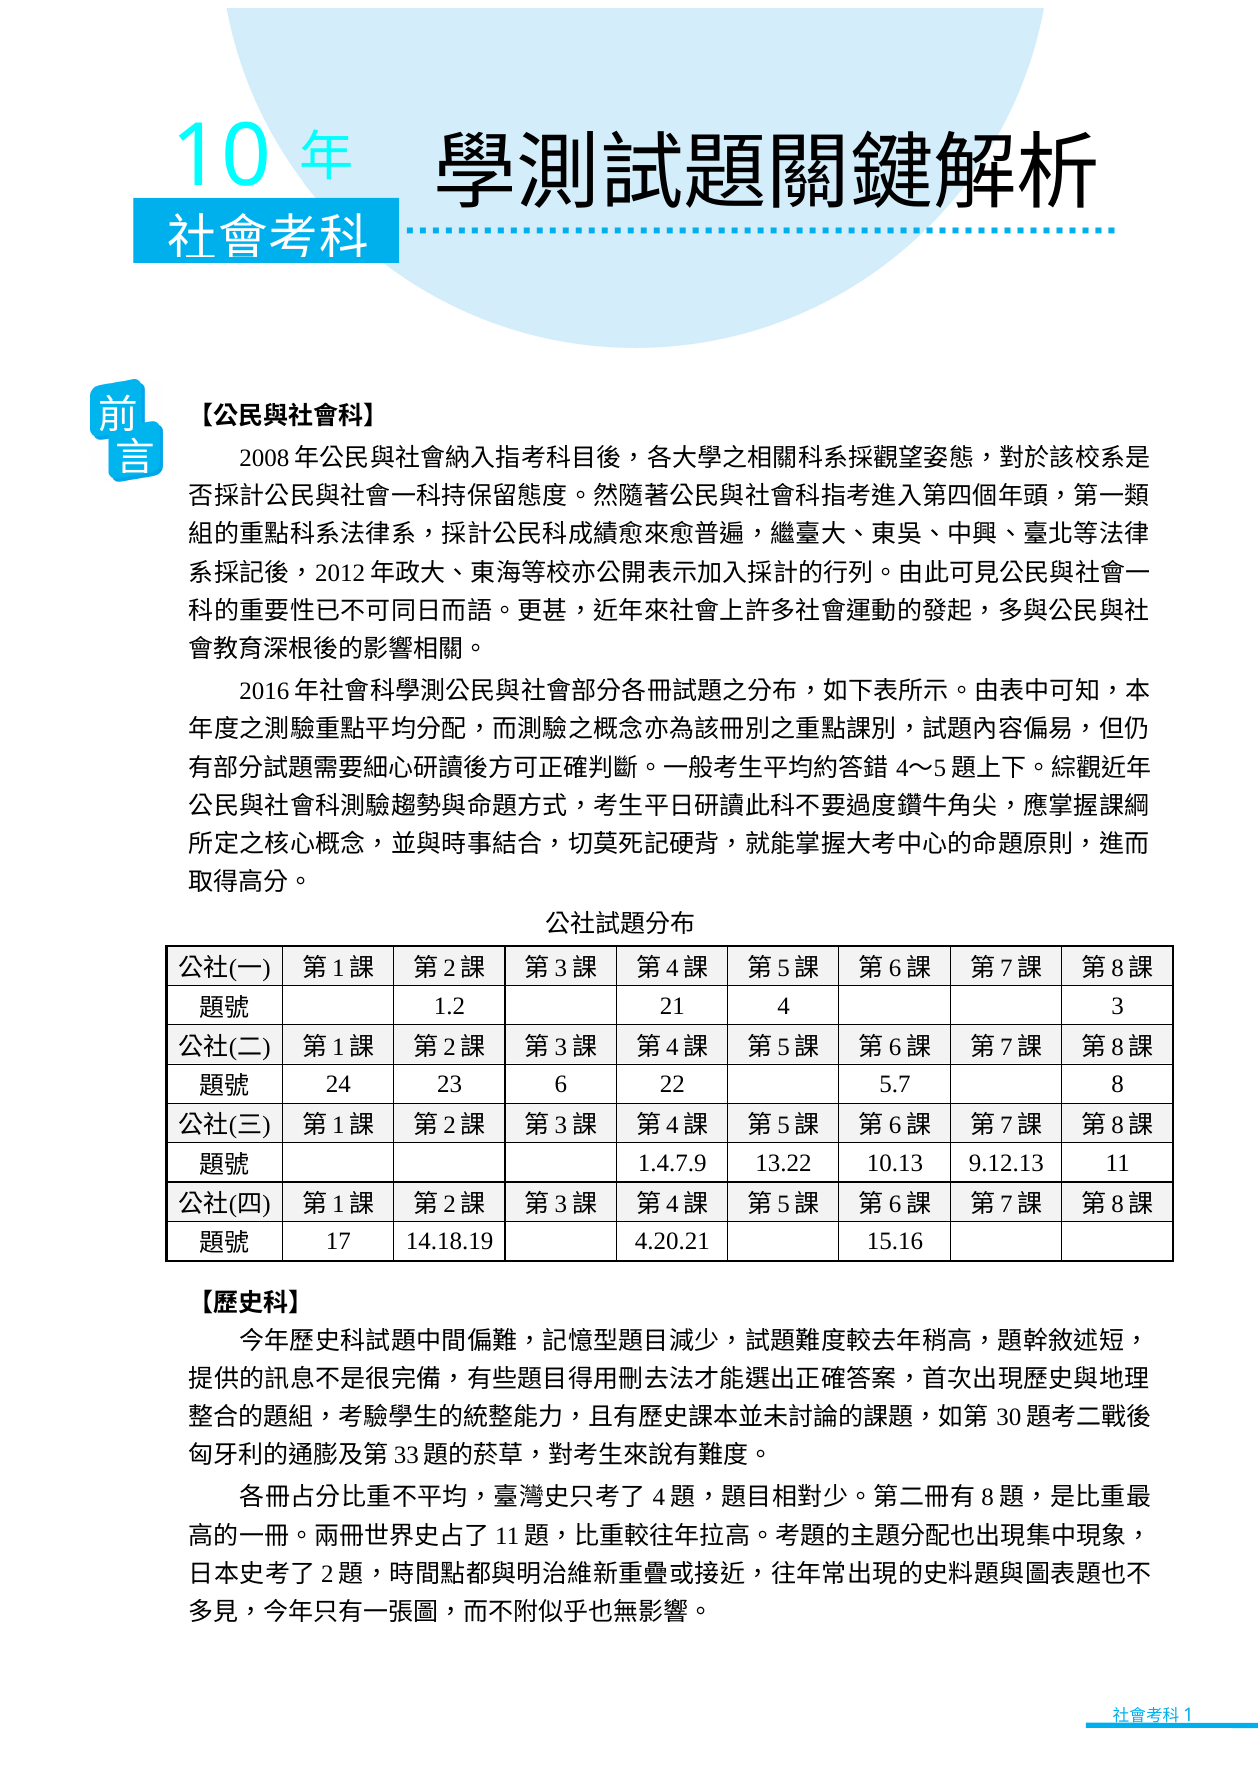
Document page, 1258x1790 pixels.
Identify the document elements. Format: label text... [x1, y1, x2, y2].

table_cell [951, 1065, 1061, 1103]
table_cell 第8課 [1062, 1183, 1172, 1221]
table_cell 24 [283, 1065, 393, 1103]
table_cell 第3課 [506, 1104, 616, 1142]
table_header 第6課 [839, 947, 950, 985]
picture [90, 434, 114, 482]
table_cell [728, 1222, 838, 1260]
table_cell 題號 [168, 986, 282, 1024]
table_cell 第6課 [839, 1183, 950, 1221]
table_cell 第2課 [394, 1104, 504, 1142]
table_header 第2課 [394, 947, 504, 985]
table_cell 第7課 [951, 1025, 1061, 1063]
table_cell 6 [506, 1065, 616, 1103]
table_cell 14.18.19 [394, 1222, 504, 1260]
table_cell 題號 [168, 1065, 282, 1103]
table_cell 公社(二) [168, 1025, 282, 1063]
table_cell 1.2 [394, 986, 504, 1024]
table_cell 第3課 [506, 1025, 616, 1063]
text 2008年公民與社會納入指考科目後，各大學之相關科系採觀望姿態，對於該校系是否採計公民與社會一科持保留態度。然隨著公民與社會科指考進入第四個年頭，第一類組的重點科系法律系，採計公民科成績愈來愈普遍，繼臺大、東吳、中興、臺北等法律系採記後，2012年政大、東海等校亦公開表示加入採計的行列。由此可見公民與社會一科的重要性已不可同日而語。更甚，近年來社會上許多社會運動的發起，多與公民與社會教育深根後的影響相關。 [189, 436, 1152, 666]
table_cell [951, 1222, 1061, 1260]
table_cell 15.16 [839, 1222, 950, 1260]
table_cell 17 [283, 1222, 393, 1260]
table_cell 第6課 [839, 1104, 950, 1142]
picture [126, 471, 163, 482]
table_cell [283, 1143, 393, 1181]
text 2016年社會科學測公民與社會部分各冊試題之分布，如下表所示。由表中可知，本年度之測驗重點平均分配，而測驗之概念亦為該冊別之重點課別，試題內容偏易，但仍有部分試題需要細心研讀後方可正確判斷。一般考生平均約答錯4～5題上下。綜觀近年公民與社會科測驗趨勢與命題方式，考生平日研讀此科不要過度鑽牛角尖，應掌握課綱所定之核心概念，並與時事結合，切莫死記硬背，就能掌握大考中心的命題原則，進而取得高分。 [189, 669, 1152, 899]
table_header 第1課 [283, 947, 393, 985]
table_cell 8 [1062, 1065, 1172, 1103]
table_cell [951, 986, 1061, 1024]
table_cell 題號 [168, 1143, 282, 1181]
table_header 第8課 [1062, 947, 1172, 985]
table_cell 3 [1062, 986, 1172, 1024]
table_cell 公社(三) [168, 1104, 282, 1142]
table_cell 第8課 [1062, 1104, 1172, 1142]
table_cell [394, 1143, 504, 1181]
text 各冊占分比重不平均，臺灣史只考了4題，題目相對少。第二冊有8題，是比重最高的一冊。兩冊世界史占了11題，比重較往年拉高。考題的主題分配也出現集中現象，日本史考了2題，時間點都與明治維新重疊或接近，往年常出現的史料題與圖表題也不多見，今年只有一張圖，而不附似乎也無影響。 [189, 1476, 1152, 1629]
table_cell 11 [1062, 1143, 1172, 1181]
table_cell 第4課 [617, 1025, 727, 1063]
table_cell 第7課 [951, 1104, 1061, 1142]
table_cell 9.12.13 [951, 1143, 1061, 1181]
table_cell 題號 [168, 1222, 282, 1260]
table_cell 第6課 [839, 1025, 950, 1063]
table_header 第7課 [951, 947, 1061, 985]
text 公社試題分布 [89, 903, 1152, 941]
table_header 第5課 [728, 947, 838, 985]
table_cell 第2課 [394, 1183, 504, 1221]
table_cell [839, 986, 950, 1024]
table_cell [1062, 1222, 1172, 1260]
table_cell 22 [617, 1065, 727, 1103]
table_cell 公社(四) [168, 1183, 282, 1221]
table_cell 第1課 [283, 1104, 393, 1142]
table_header 第3課 [506, 947, 616, 985]
table_cell [283, 986, 393, 1024]
table_cell 10.13 [839, 1143, 950, 1181]
table_cell 21 [617, 986, 727, 1024]
table_cell 1.4.7.9 [617, 1143, 727, 1181]
table_cell 4 [728, 986, 838, 1024]
text 【歷史科】 [189, 1281, 1152, 1319]
text 【公民與社會科】 [189, 394, 1152, 433]
picture [90, 379, 127, 391]
table_cell 第7課 [951, 1183, 1061, 1221]
table_cell 第1課 [283, 1025, 393, 1063]
table_header 第4課 [617, 947, 727, 985]
picture [139, 379, 163, 427]
table_cell 5.7 [839, 1065, 950, 1103]
table_cell [728, 1065, 838, 1103]
picture [127, 8, 1121, 354]
table_cell 第5課 [728, 1183, 838, 1221]
table_cell 第4課 [617, 1104, 727, 1142]
table_cell 第1課 [283, 1183, 393, 1221]
table_cell 4.20.21 [617, 1222, 727, 1260]
table_header 公社(一) [168, 947, 282, 985]
table_cell 第5課 [728, 1025, 838, 1063]
table_cell [506, 986, 616, 1024]
table_cell [506, 1222, 616, 1260]
table_cell 23 [394, 1065, 504, 1103]
table_cell 13.22 [728, 1143, 838, 1181]
table_cell 第4課 [617, 1183, 727, 1221]
table_cell 第3課 [506, 1183, 616, 1221]
table_cell 第5課 [728, 1104, 838, 1142]
table_cell [506, 1143, 616, 1181]
picture [1118, 1714, 1128, 1722]
text 今年歷史科試題中間偏難，記憶型題目減少，試題難度較去年稍高，題幹敘述短，提供的訊息不是很完備，有些題目得用刪去法才能選出正確答案，首次出現歷史與地理整合的題組，考驗學生的統整能力，且有歷史課本並未討論的課題，如第30題考二戰後匈牙利的通膨及第33題的菸草，對考生來說有難度。 [189, 1319, 1152, 1472]
table_cell 第8課 [1062, 1025, 1172, 1063]
table_cell 第2課 [394, 1025, 504, 1063]
